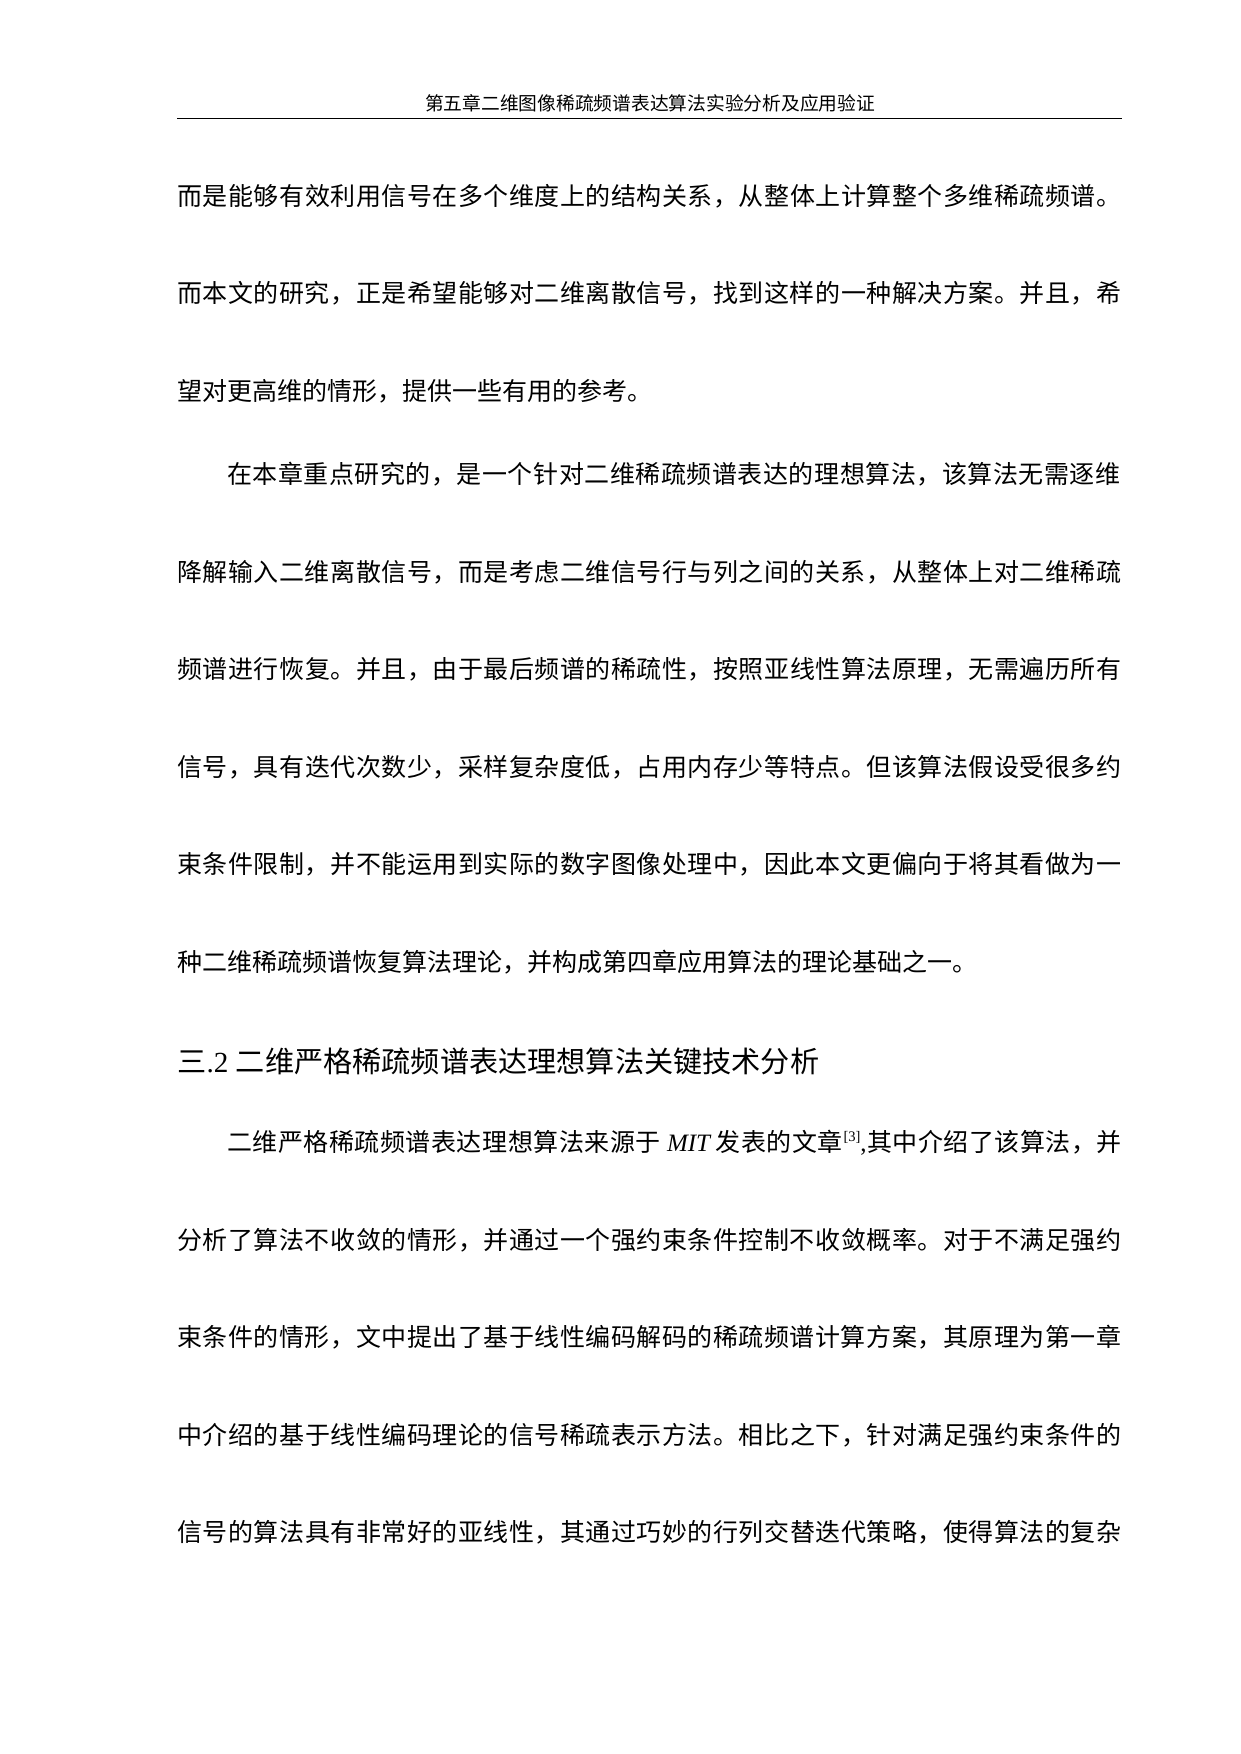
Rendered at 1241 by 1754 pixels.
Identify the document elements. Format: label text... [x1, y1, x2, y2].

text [177, 162, 1122, 422]
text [177, 1108, 1122, 1563]
subtitle 二维严格稀疏频谱表达理想算法关键技术分析 [177, 1027, 1122, 1092]
text 在本章重点研究的，是一个针对二维稀疏频谱表达的理想算法，该算法无需逐维降解输入二维离散信号，而是考虑二维信号行与列之间的关系，从整体上对二维稀疏频谱进行恢复。并且，由于最后频谱的稀疏性，按照亚线性算法原理，无需遍历所有信号，具有迭代次数少，采样复杂度低，占用内存少等特点。但该算法假设受很多约束条件限制，并不能运用到实际的数字图像处理中，因此本文更偏向于将其看做为一种二维稀疏频谱恢复算法理论，并构成第四章应用算法的理论基础之一。 [177, 440, 1122, 993]
